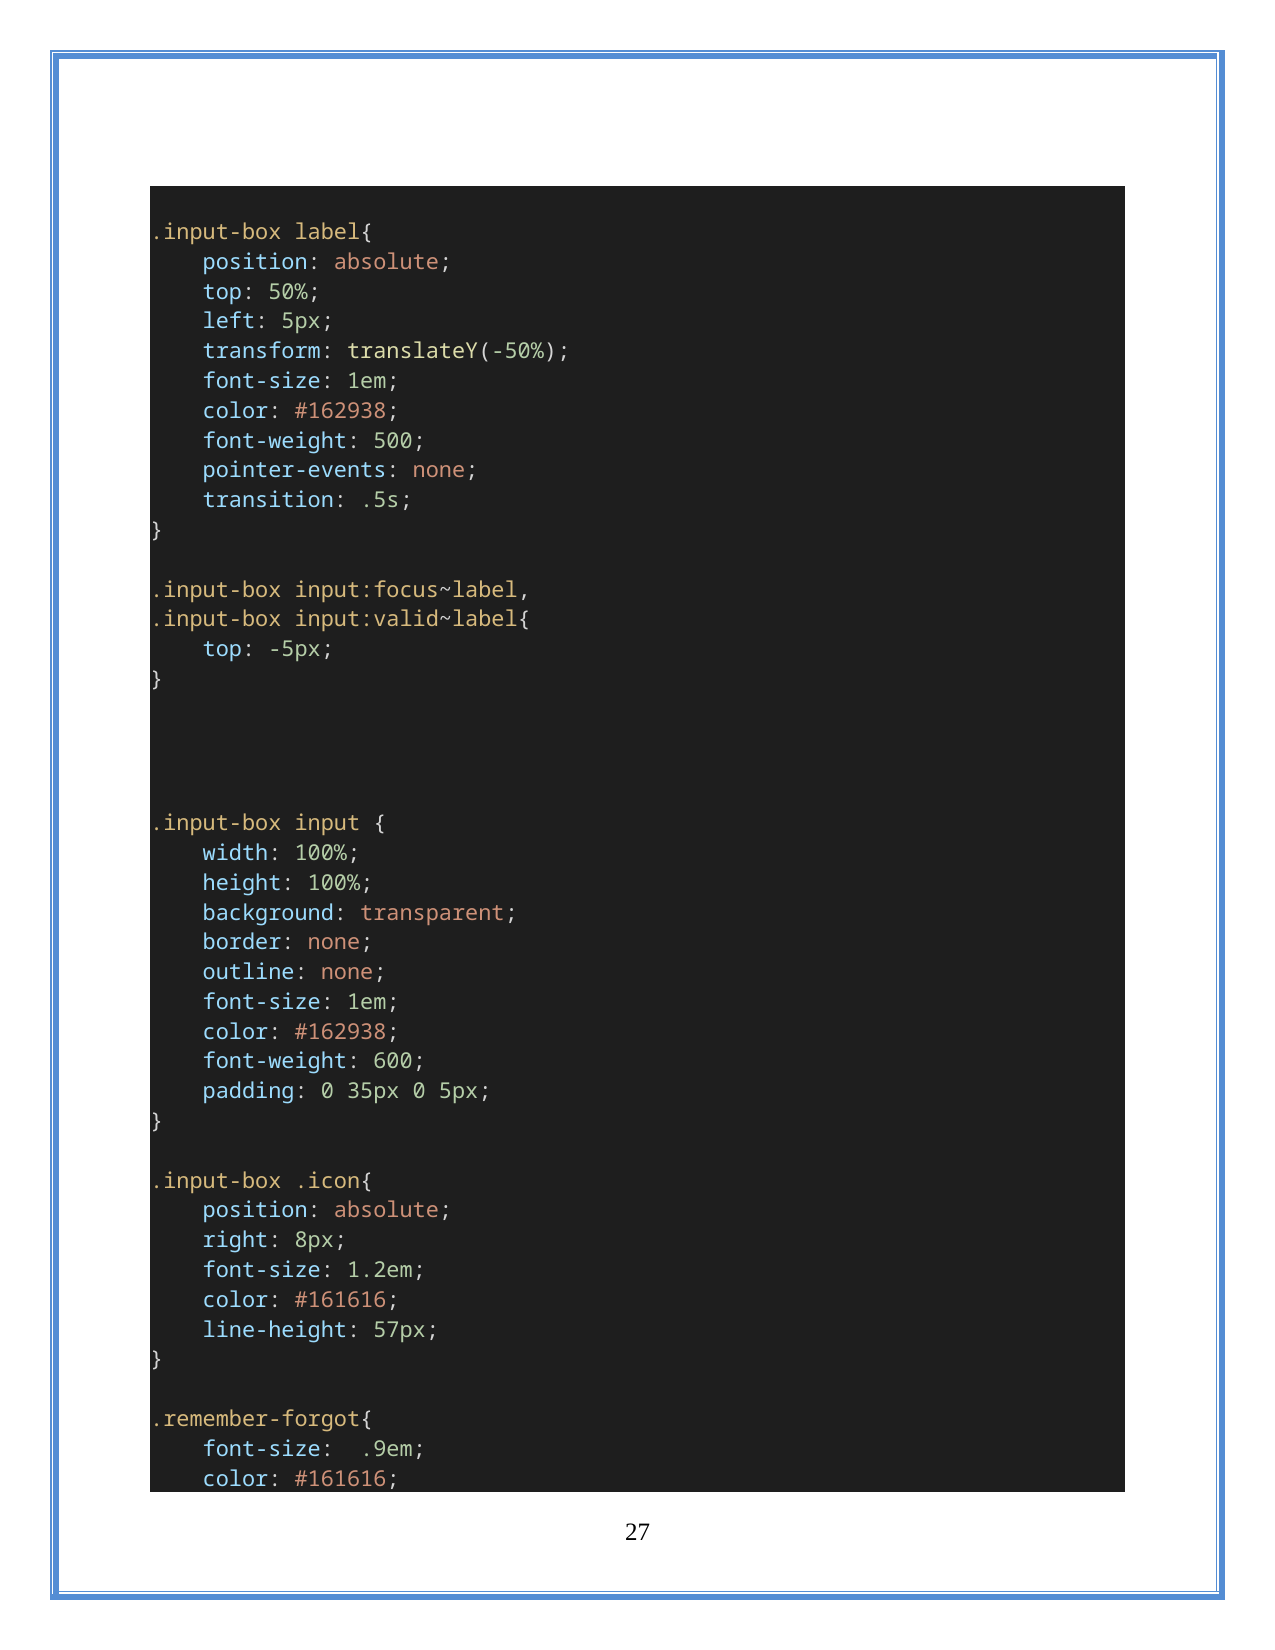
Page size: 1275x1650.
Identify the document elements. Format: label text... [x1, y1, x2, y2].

text position: absolute; [150, 246, 1125, 276]
text font-weight: 600; [150, 1045, 1125, 1075]
text height: 100%; [150, 867, 1125, 896]
text left: 5px; [150, 306, 1125, 335]
text top: -5px; [150, 633, 1125, 663]
text background: transparent; [150, 896, 1125, 926]
text width: 100%; [150, 837, 1125, 867]
text .remember-forgot{ [150, 1403, 1125, 1433]
text color: #162938; [150, 1016, 1125, 1045]
text font-size: .9em; [150, 1433, 1125, 1462]
text top: 50%; [150, 276, 1125, 306]
text .input-box .icon{ [150, 1164, 1125, 1194]
text .input-box input:focus~label, [150, 574, 1125, 603]
text font-size: 1em; [150, 986, 1125, 1016]
text font-size: 1.2em; [150, 1254, 1125, 1284]
text } [150, 514, 1125, 544]
text border: none; [150, 926, 1125, 956]
text color: #161616; [150, 1462, 1125, 1492]
text pointer-events: none; [150, 454, 1125, 484]
text .input-box input:valid~label{ [150, 603, 1125, 633]
text color: #162938; [150, 395, 1125, 425]
text font-size: 1em; [150, 365, 1125, 395]
text } [150, 1343, 1125, 1373]
text right: 8px; [150, 1224, 1125, 1254]
text .input-box label{ [150, 216, 1125, 246]
text .input-box input { [150, 807, 1125, 837]
text line-height: 57px; [150, 1313, 1125, 1343]
text position: absolute; [150, 1194, 1125, 1224]
text color: #161616; [150, 1284, 1125, 1313]
text transform: translateY(-50%); [150, 335, 1125, 365]
text padding: 0 35px 0 5px; [150, 1075, 1125, 1105]
text transition: .5s; [150, 484, 1125, 514]
text outline: none; [150, 956, 1125, 986]
text font-weight: 500; [150, 425, 1125, 454]
text } [150, 1105, 1125, 1135]
text } [150, 663, 1125, 693]
